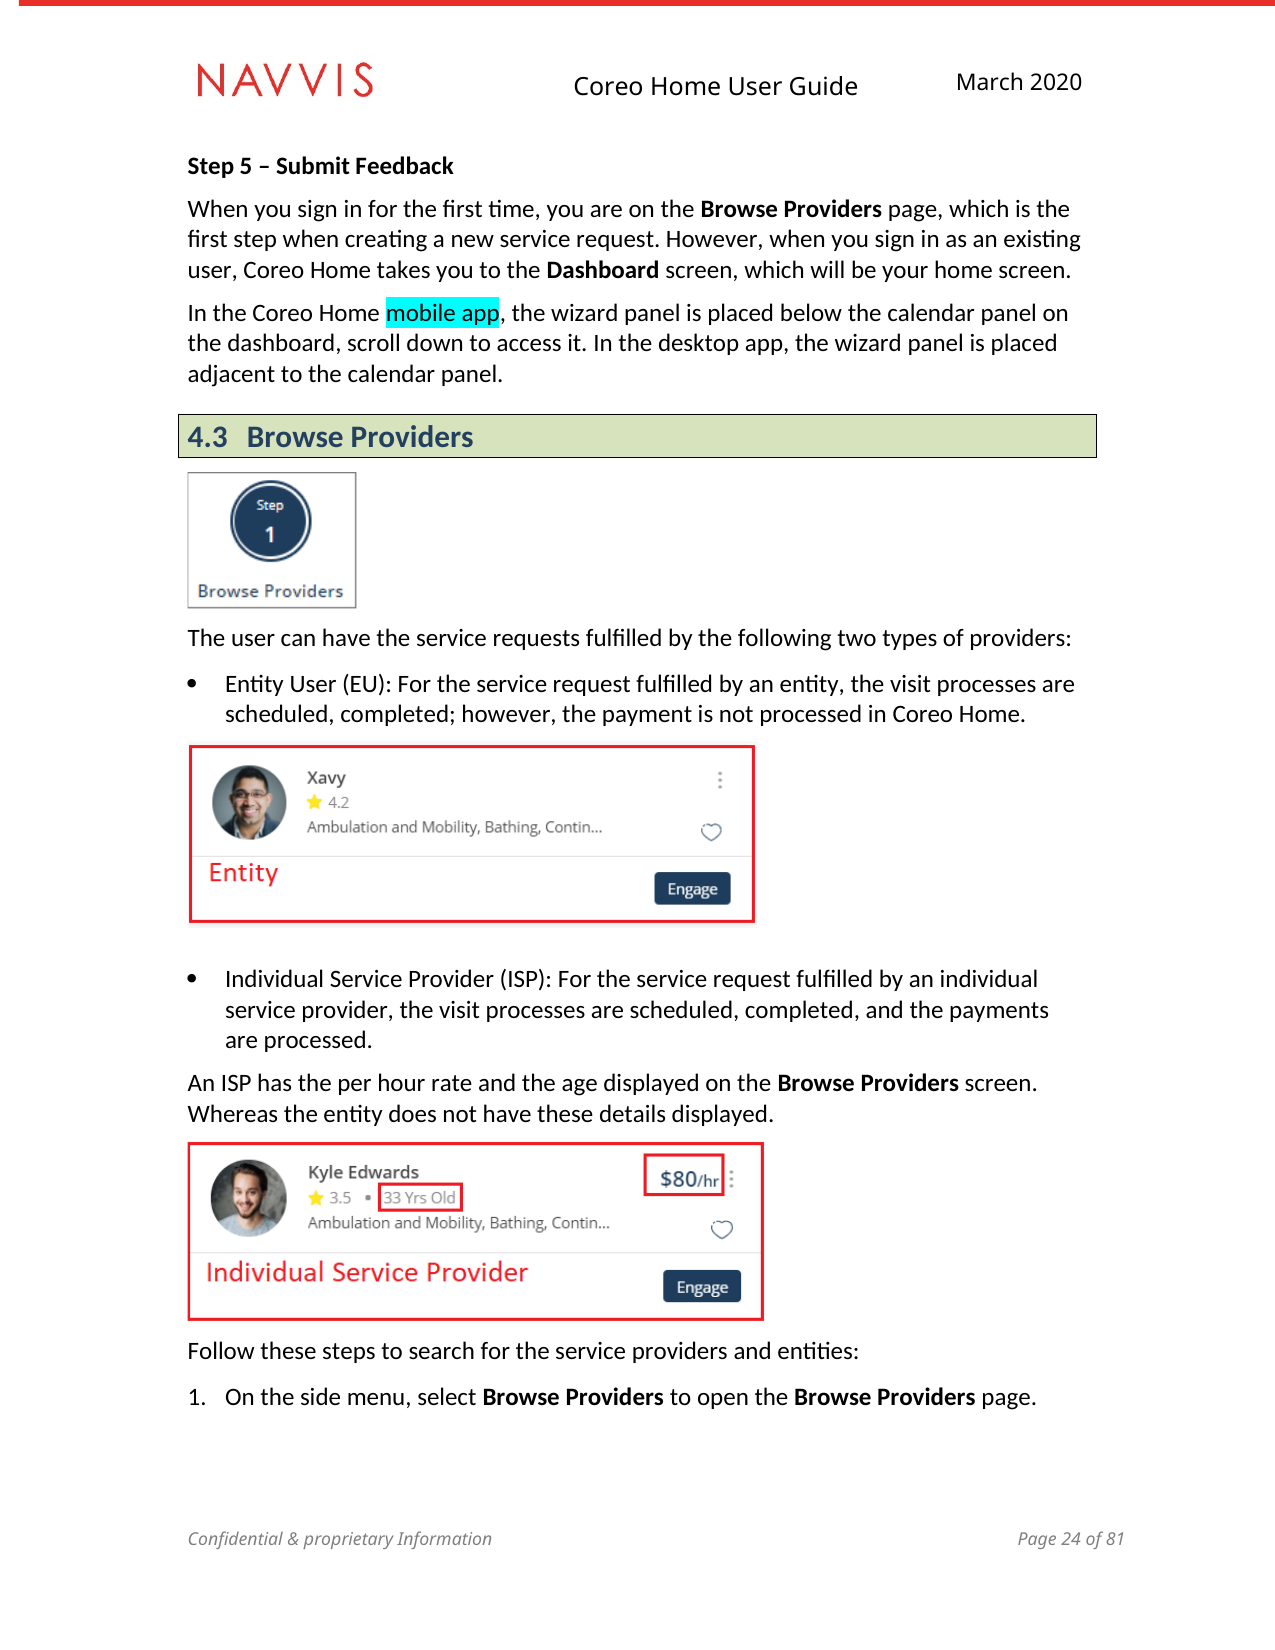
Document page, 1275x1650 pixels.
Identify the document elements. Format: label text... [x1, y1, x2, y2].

list Individual Service Provider (ISP): For the service request fulfilled by an individual service provider, the visit processes are scheduled, completed, and the payments are processed. [187, 963, 1087, 1055]
text An ISP has the per hour rate and the age displayed on the Browse Providers screen. Whereas the entity does not have these details displayed. [187, 1068, 1087, 1129]
picture [187, 741, 758, 928]
text Step 5 – Submit Feedback [187, 150, 1087, 181]
picture [187, 1141, 765, 1323]
list Entity User (EU): For the service request fulfilled by an entity, the visit processes are scheduled, completed; however, the payment is not processed in Coreo Home. [187, 668, 1087, 729]
text In the Coreo Home mobile app, the wizard panel is placed below the calendar panel on the dashboard, scroll down to access it. In the desktop app, the wizard panel is placed adjacent to the calendar panel. [187, 297, 1087, 389]
list On the side menu, select Browse Providers to open the Browse Providers page. [187, 1381, 1087, 1411]
subtitle Browse Providers [179, 415, 1096, 457]
text When you sign in for the first time, you are on the Browse Providers page, which is the first step when creating a new service request. However, when you sign in as an existing user, Coreo Home takes you to the Dashboard screen, which will be your home screen. [187, 193, 1087, 284]
picture [187, 472, 358, 610]
text Follow these steps to search for the service providers and entities: [187, 1335, 1087, 1365]
picture [187, 55, 383, 104]
text The user can have the service requests fulfilled by the following two types of providers: [187, 622, 1087, 652]
